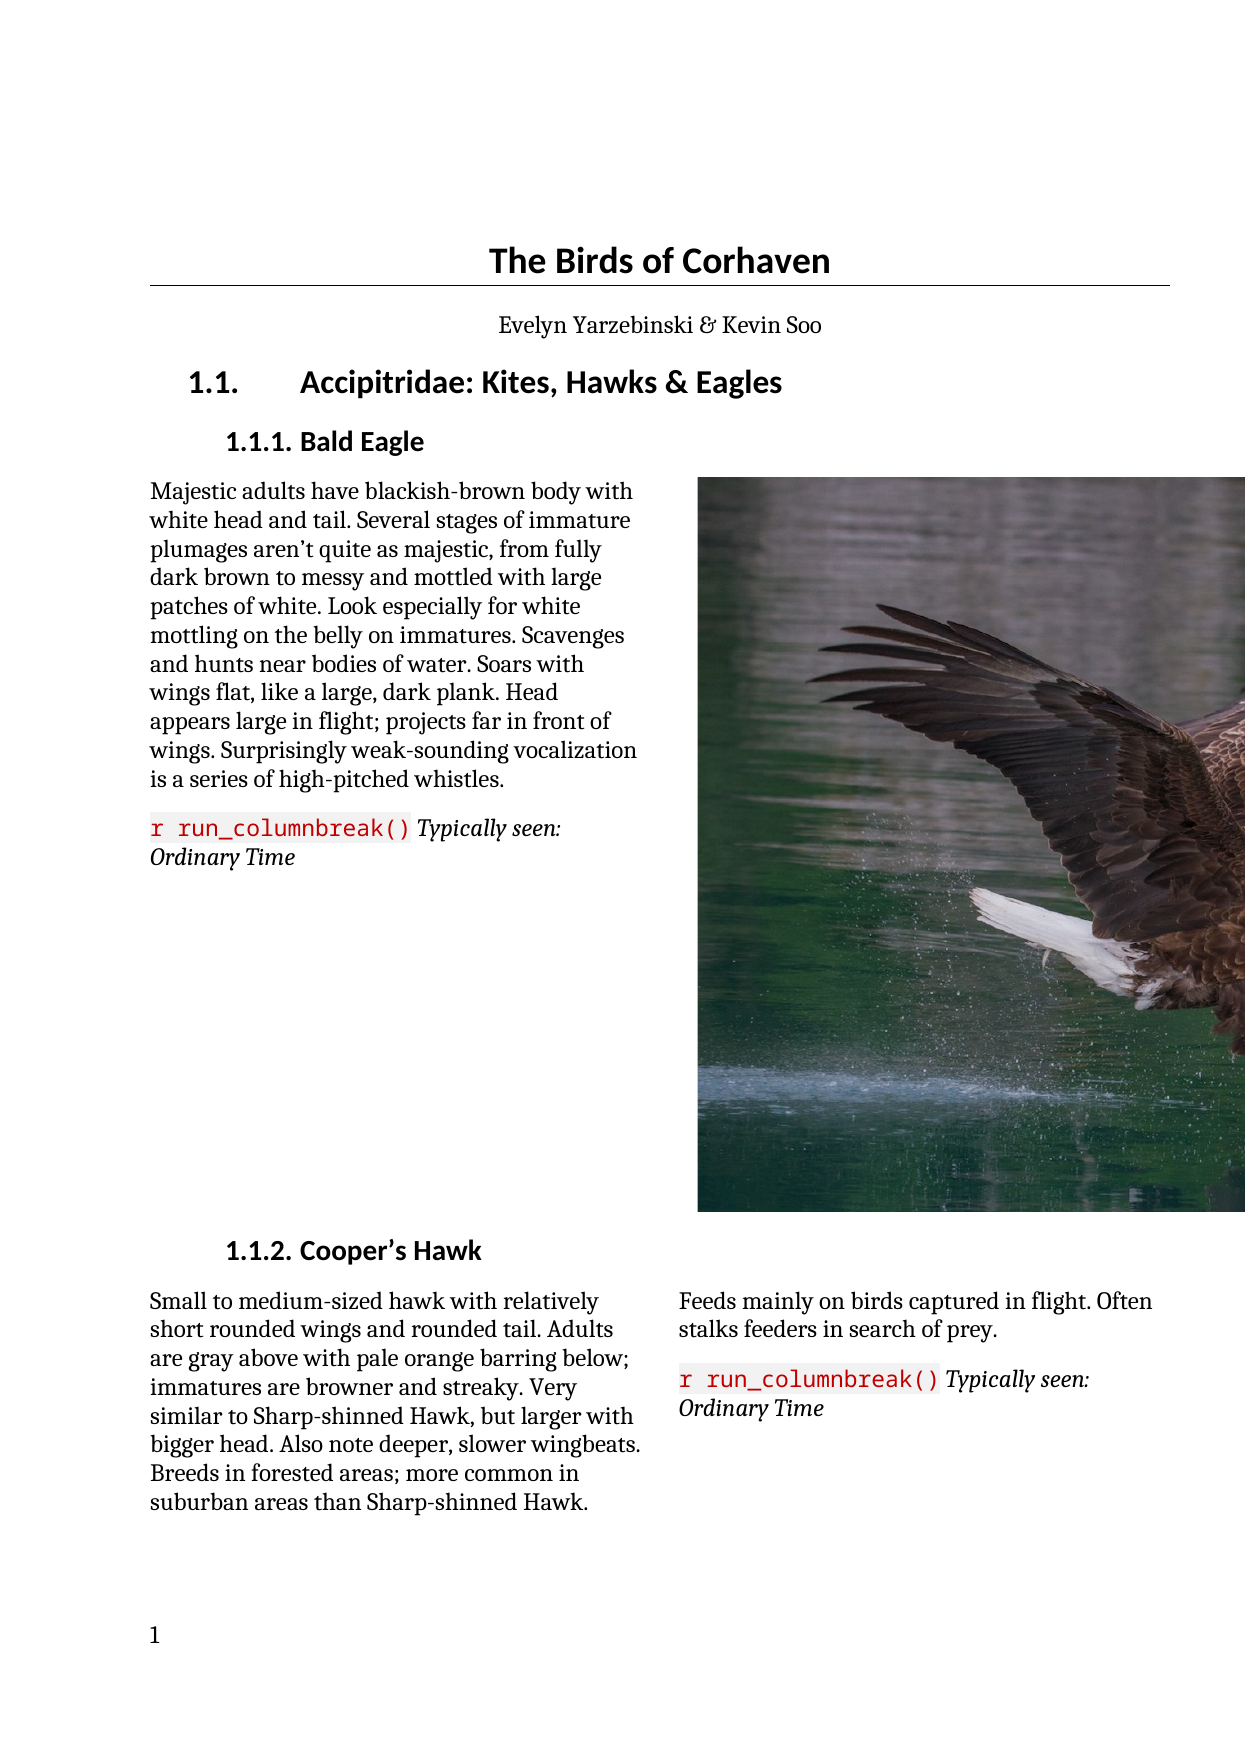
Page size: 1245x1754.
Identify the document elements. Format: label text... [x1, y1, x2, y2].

text Small to medium-sized hawk with relatively short rounded wings and rounded tail. Adults are gray above with pale orange barring below; immatures are browner and streaky. Very similar to Sharp-shinned Hawk, but larger with bigger head. Also note deeper, slower wingbeats. Breeds in forested areas; more common in suburban areas than Sharp-shinned Hawk. Feeds mainly on birds captured in flight. Often stalks feeders in search of prey. [150, 1287, 641, 1517]
subtitle Accipitridae: Kites, Hawks & Eagles [187, 361, 1170, 402]
subtitle Cooper’s Hawk [225, 1232, 1170, 1268]
text Small to medium-sized hawk with relatively short rounded wings and rounded tail. Adults are gray above with pale orange barring below; immatures are browner and streaky. Very similar to Sharp-shinned Hawk, but larger with bigger head. Also note deeper, slower wingbeats. Breeds in forested areas; more common in suburban areas than Sharp-shinned Hawk. Feeds mainly on birds captured in flight. Often stalks feeders in search of prey. [679, 1287, 1170, 1344]
text Majestic adults have blackish-brown body with white head and tail. Several stages of immature plumages aren’t quite as majestic, from fully dark brown to messy and mottled with large patches of white. Look especially for white mottling on the belly on immatures. Scavenges and hunts near bodies of water. Soars with wings flat, like a large, dark plank. Head appears large in flight; projects far in front of wings. Surprisingly weak-sounding vocalization is a series of high-pitched whistles. [150, 477, 641, 793]
subtitle Bald Eagle [225, 423, 1170, 458]
picture [697, 477, 1245, 1212]
text r run_columnbreak() Typically seen: Ordinary Time [150, 812, 641, 872]
text Evelyn Yarzebinski & Kevin Soo [150, 311, 1170, 340]
title The Birds of Corhaven [150, 237, 1170, 285]
text r run_columnbreak() Typically seen: Ordinary Time [679, 1363, 1170, 1423]
